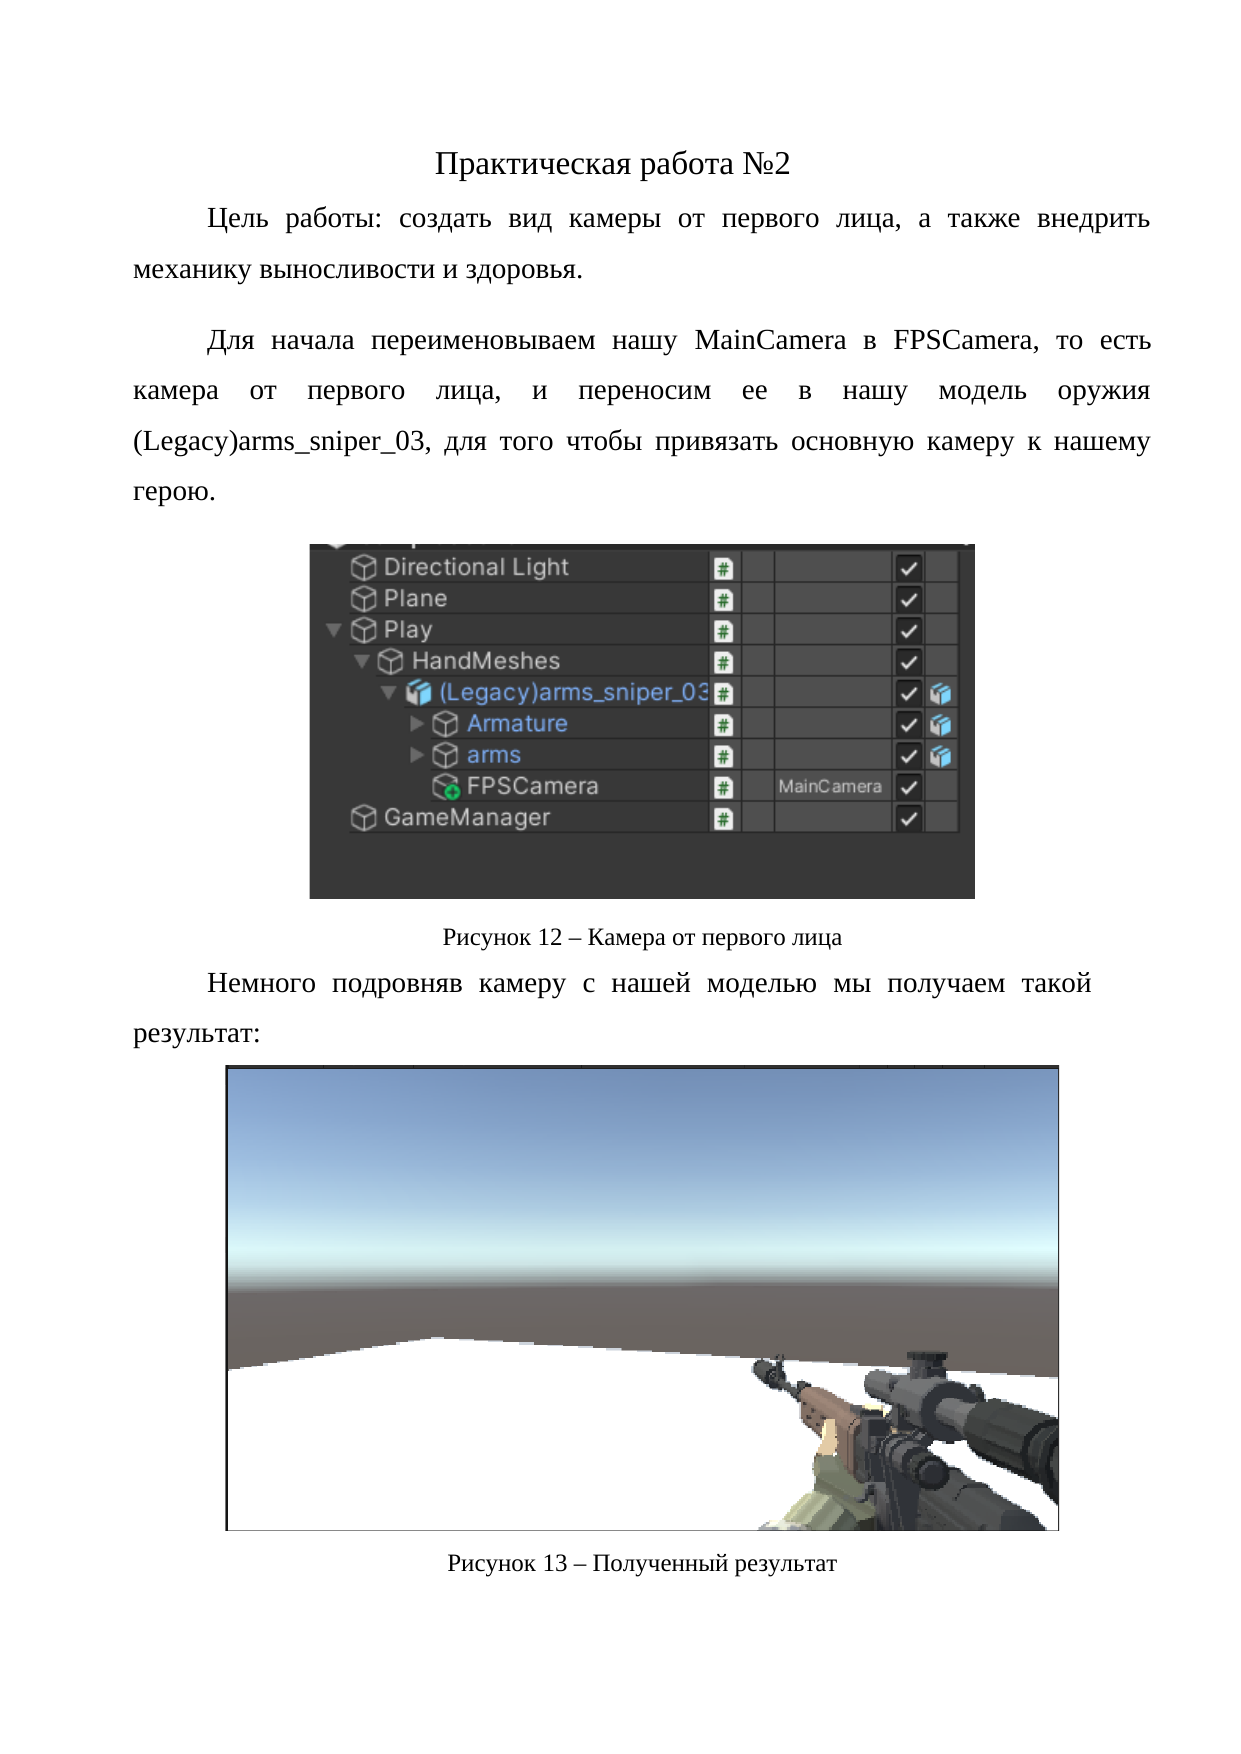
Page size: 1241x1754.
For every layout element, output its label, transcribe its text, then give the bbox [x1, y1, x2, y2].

picture [309, 544, 975, 899]
subtitle Практическая работа №2 [133, 143, 1093, 181]
text Цель работы: создать вид камеры от первого лица, а также внедрить механику выносливости и здоровья. [133, 201, 1152, 284]
picture [225, 1065, 1060, 1531]
text Немного подровняв камеру с нашей моделью мы получаем такой результат: [133, 965, 1093, 1049]
text Для начала переименовываем нашу MainCamera в FPSCamera, то есть камера от первого лица, и переносим ее в нашу модель оружия (Legacy)arms_sniper_03, для того чтобы привязать основную камеру к нашему герою. [133, 322, 1152, 507]
